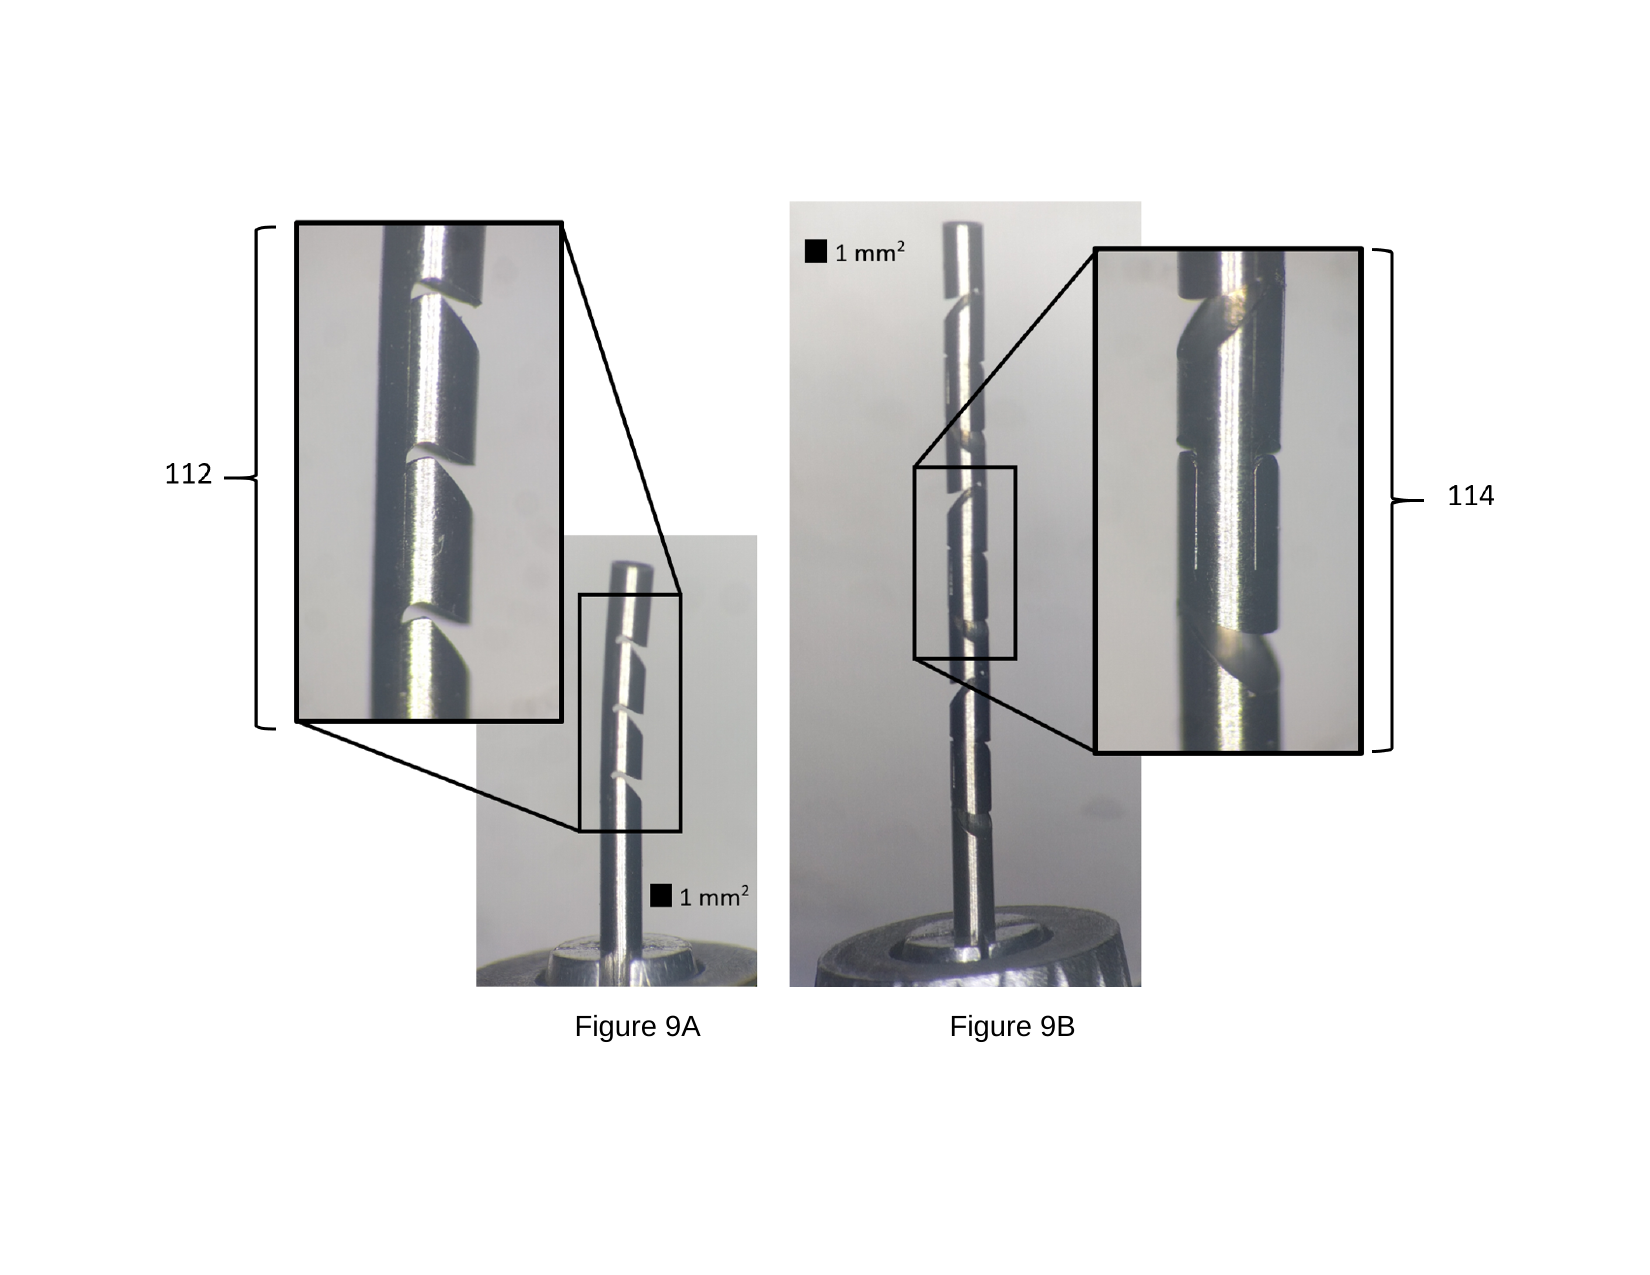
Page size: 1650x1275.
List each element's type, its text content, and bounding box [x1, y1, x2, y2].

text Figure 9A Figure 9B [150, 1009, 1500, 1043]
picture [150, 197, 1504, 991]
